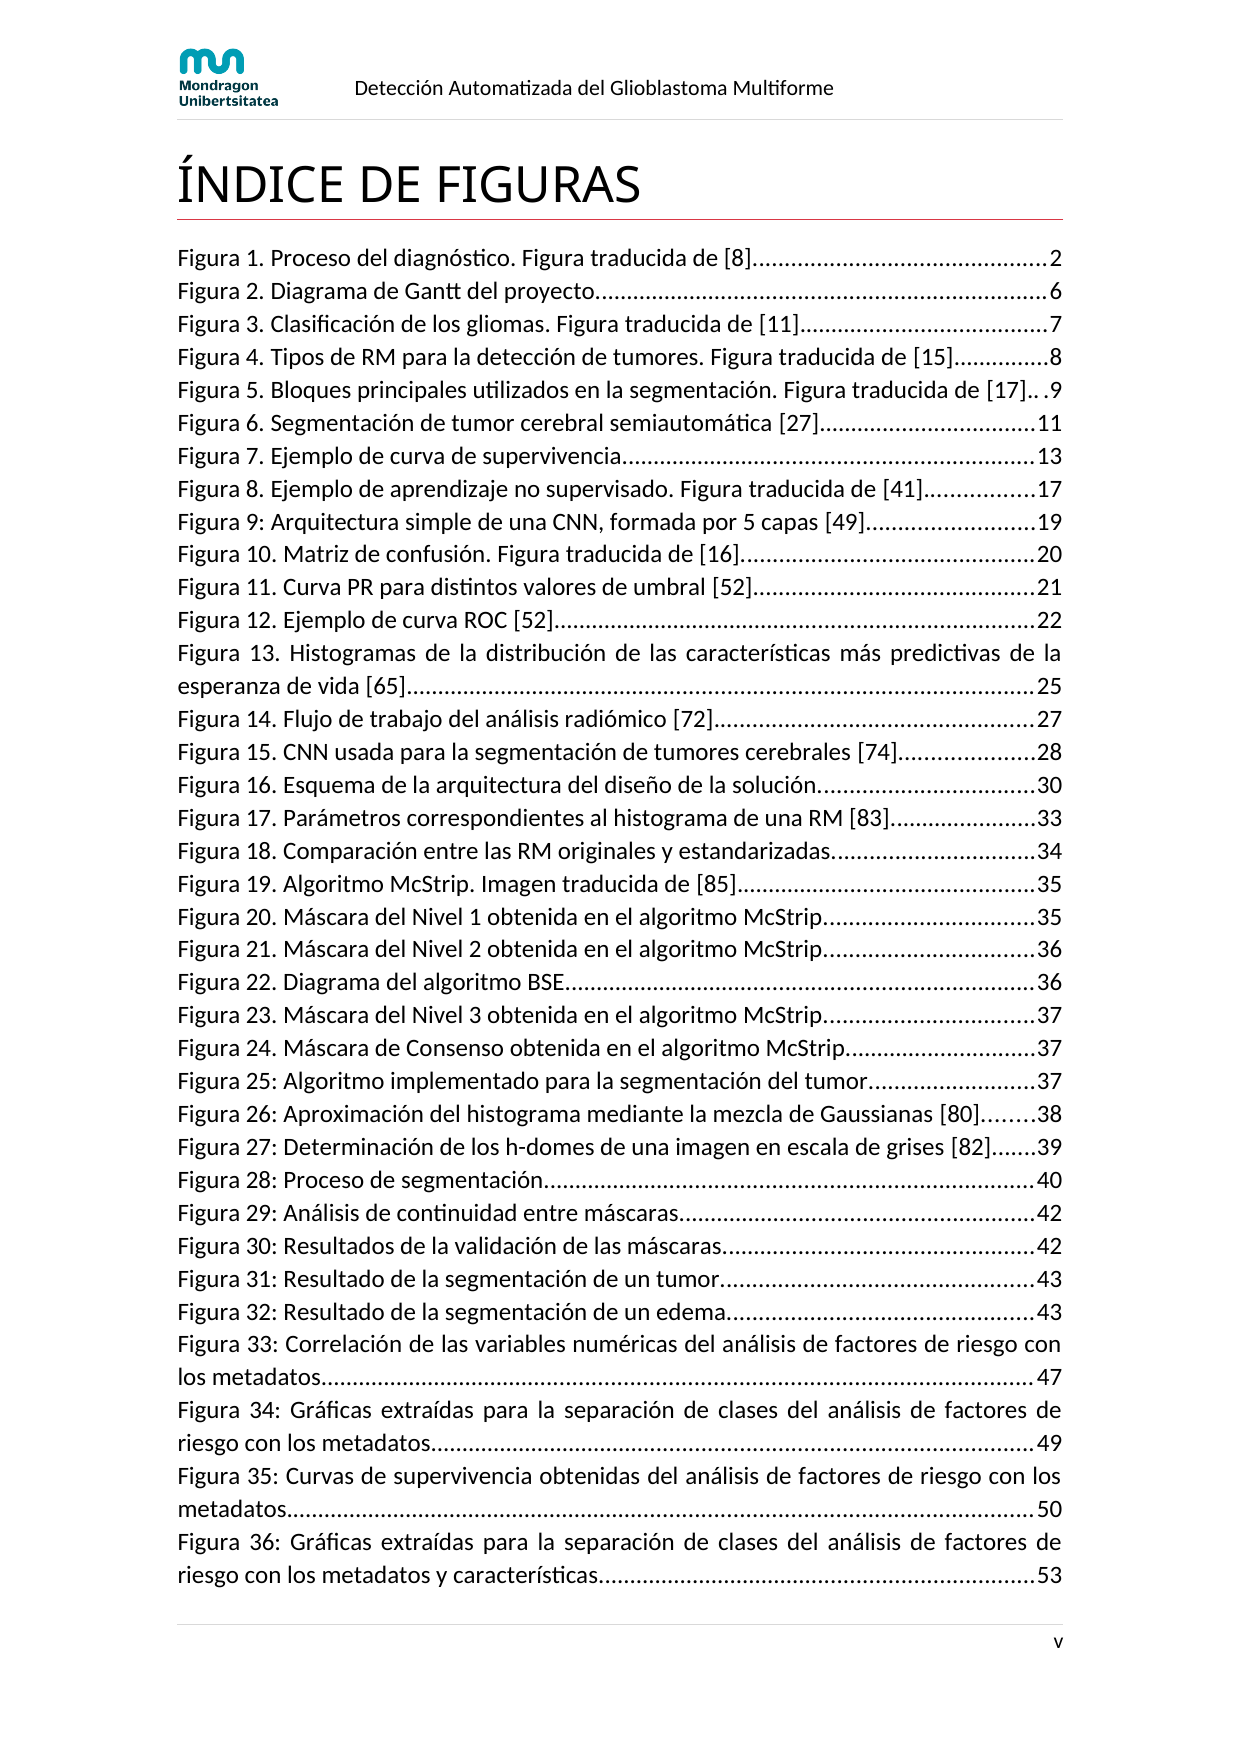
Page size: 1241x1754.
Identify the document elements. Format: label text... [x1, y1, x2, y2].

text Figura 30: Resultados de la validación de las máscaras. 42 [177, 1230, 1063, 1260]
picture [154, 36, 291, 118]
text Figura 28: Proceso de segmentación. 40 [177, 1164, 1063, 1194]
text Figura 25: Algoritmo implementado para la segmentación del tumor. 37 [177, 1065, 1063, 1096]
text Figura 23. Máscara del Nivel 3 obtenida en el algoritmo McStrip. 37 [177, 999, 1063, 1030]
text Figura 1. Proceso del diagnóstico. Figura traducida de [8]. 2 [177, 242, 1063, 273]
text Figura 33: Correlación de las variables numéricas del análisis de factores de riesgo con los metadatos. 47 [177, 1328, 1063, 1392]
text Figura 10. Matriz de confusión. Figura traducida de [16]. 20 [177, 538, 1063, 569]
text Figura 31: Resultado de la segmentación de un tumor. 43 [177, 1263, 1063, 1293]
text ÍNDICE DE FIGURAS [177, 149, 1063, 219]
text Figura 5. Bloques principales utilizados en la segmentación. Figura traducida de [17]. 9 [177, 374, 1063, 404]
text Figura 18. Comparación entre las RM originales y estandarizadas. 34 [177, 835, 1063, 865]
text Figura 35: Curvas de supervivencia obtenidas del análisis de factores de riesgo con los metadatos. 50 [177, 1460, 1063, 1524]
text Figura 4. Tipos de RM para la detección de tumores. Figura traducida de [15]. 8 [177, 341, 1063, 372]
text Figura 32: Resultado de la segmentación de un edema. 43 [177, 1296, 1063, 1326]
text Figura 26: Aproximación del histograma mediante la mezcla de Gaussianas [80] 38 [177, 1098, 1063, 1129]
text Figura 11. Curva PR para distintos valores de umbral [52]. 21 [177, 571, 1063, 602]
text Figura 19. Algoritmo McStrip. Imagen traducida de [85]. 35 [177, 868, 1063, 898]
text Figura 8. Ejemplo de aprendizaje no supervisado. Figura traducida de [41]. 17 [177, 473, 1063, 503]
text Figura 27: Determinación de los h-domes de una imagen en escala de grises [82] 39 [177, 1131, 1063, 1162]
text Figura 13. Histogramas de la distribución de las características más predictivas de la esperanza de vida [65]. 25 [177, 637, 1063, 701]
text Figura 36: Gráficas extraídas para la separación de clases del análisis de factores de riesgo con los metadatos y características. 53 [177, 1526, 1063, 1589]
text Figura 3. Clasificación de los gliomas. Figura traducida de [11]. 7 [177, 308, 1063, 339]
text Figura 20. Máscara del Nivel 1 obtenida en el algoritmo McStrip. 35 [177, 901, 1063, 931]
text Figura 16. Esquema de la arquitectura del diseño de la solución. 30 [177, 769, 1063, 799]
text Figura 21. Máscara del Nivel 2 obtenida en el algoritmo McStrip. 36 [177, 933, 1063, 964]
text Figura 22. Diagrama del algoritmo BSE. 36 [177, 966, 1063, 997]
text Figura 24. Máscara de Consenso obtenida en el algoritmo McStrip. 37 [177, 1032, 1063, 1063]
text Figura 29: Análisis de continuidad entre máscaras. 42 [177, 1197, 1063, 1227]
text Figura 2. Diagrama de Gantt del proyecto. 6 [177, 275, 1063, 306]
text Figura 6. Segmentación de tumor cerebral semiautomática [27]. 11 [177, 407, 1063, 437]
text Figura 34: Gráficas extraídas para la separación de clases del análisis de factores de riesgo con los metadatos. 49 [177, 1394, 1063, 1458]
text Figura 17. Parámetros correspondientes al histograma de una RM [83]. 33 [177, 802, 1063, 832]
text Figura 15. CNN usada para la segmentación de tumores cerebrales [74] 28 [177, 736, 1063, 767]
text Figura 9: Arquitectura simple de una CNN, formada por 5 capas [49] 19 [177, 506, 1063, 536]
text Figura 12. Ejemplo de curva ROC [52]. 22 [177, 604, 1063, 635]
text Figura 7. Ejemplo de curva de supervivencia. 13 [177, 440, 1063, 470]
text Figura 14. Flujo de trabajo del análisis radiómico [72]. 27 [177, 703, 1063, 734]
